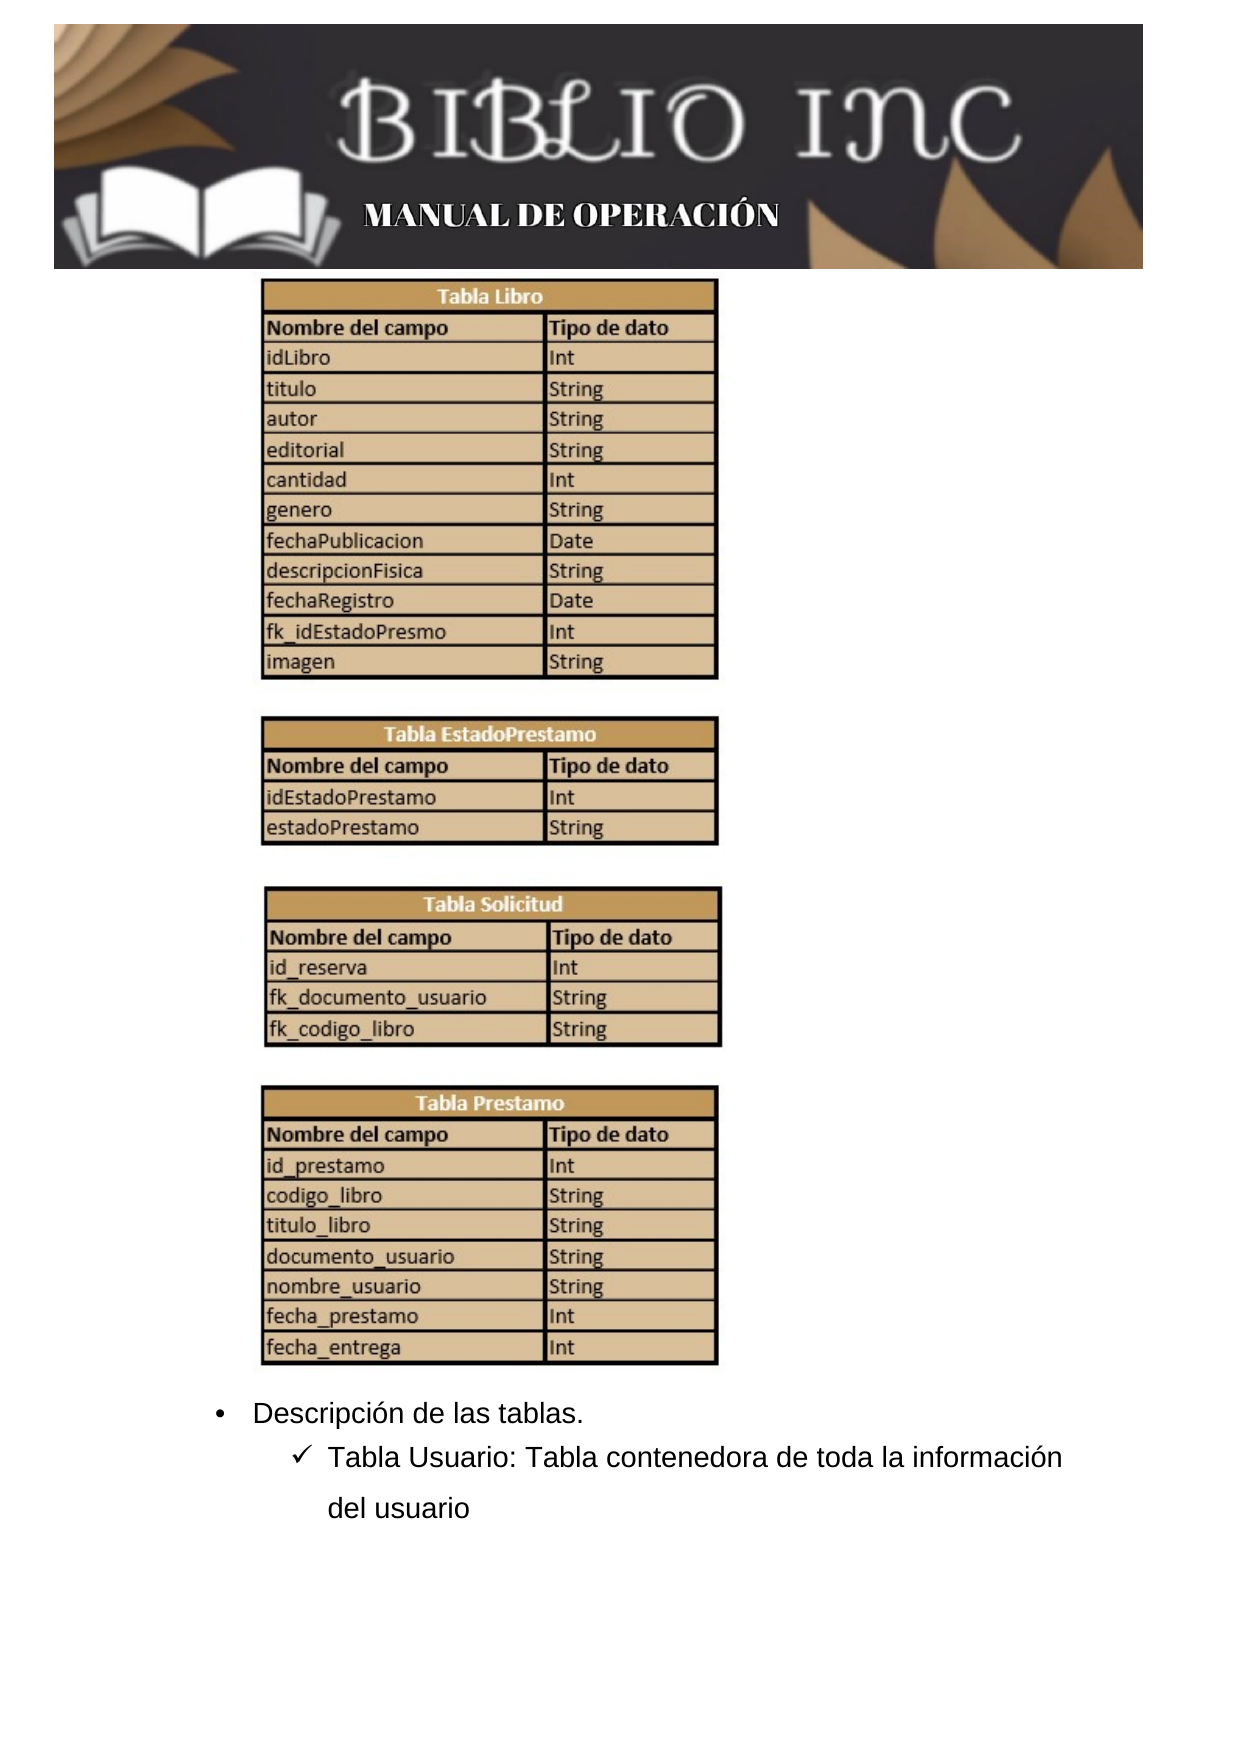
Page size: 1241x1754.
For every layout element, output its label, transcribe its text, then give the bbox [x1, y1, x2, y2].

picture [252, 874, 738, 1060]
picture [252, 1073, 733, 1375]
list Tabla Usuario: Tabla contenedora de toda la información del usuario [290, 1440, 1064, 1524]
picture [252, 271, 736, 694]
picture [54, 24, 1143, 269]
list Descripción de las tablas. [215, 1396, 1064, 1429]
picture [252, 707, 730, 860]
